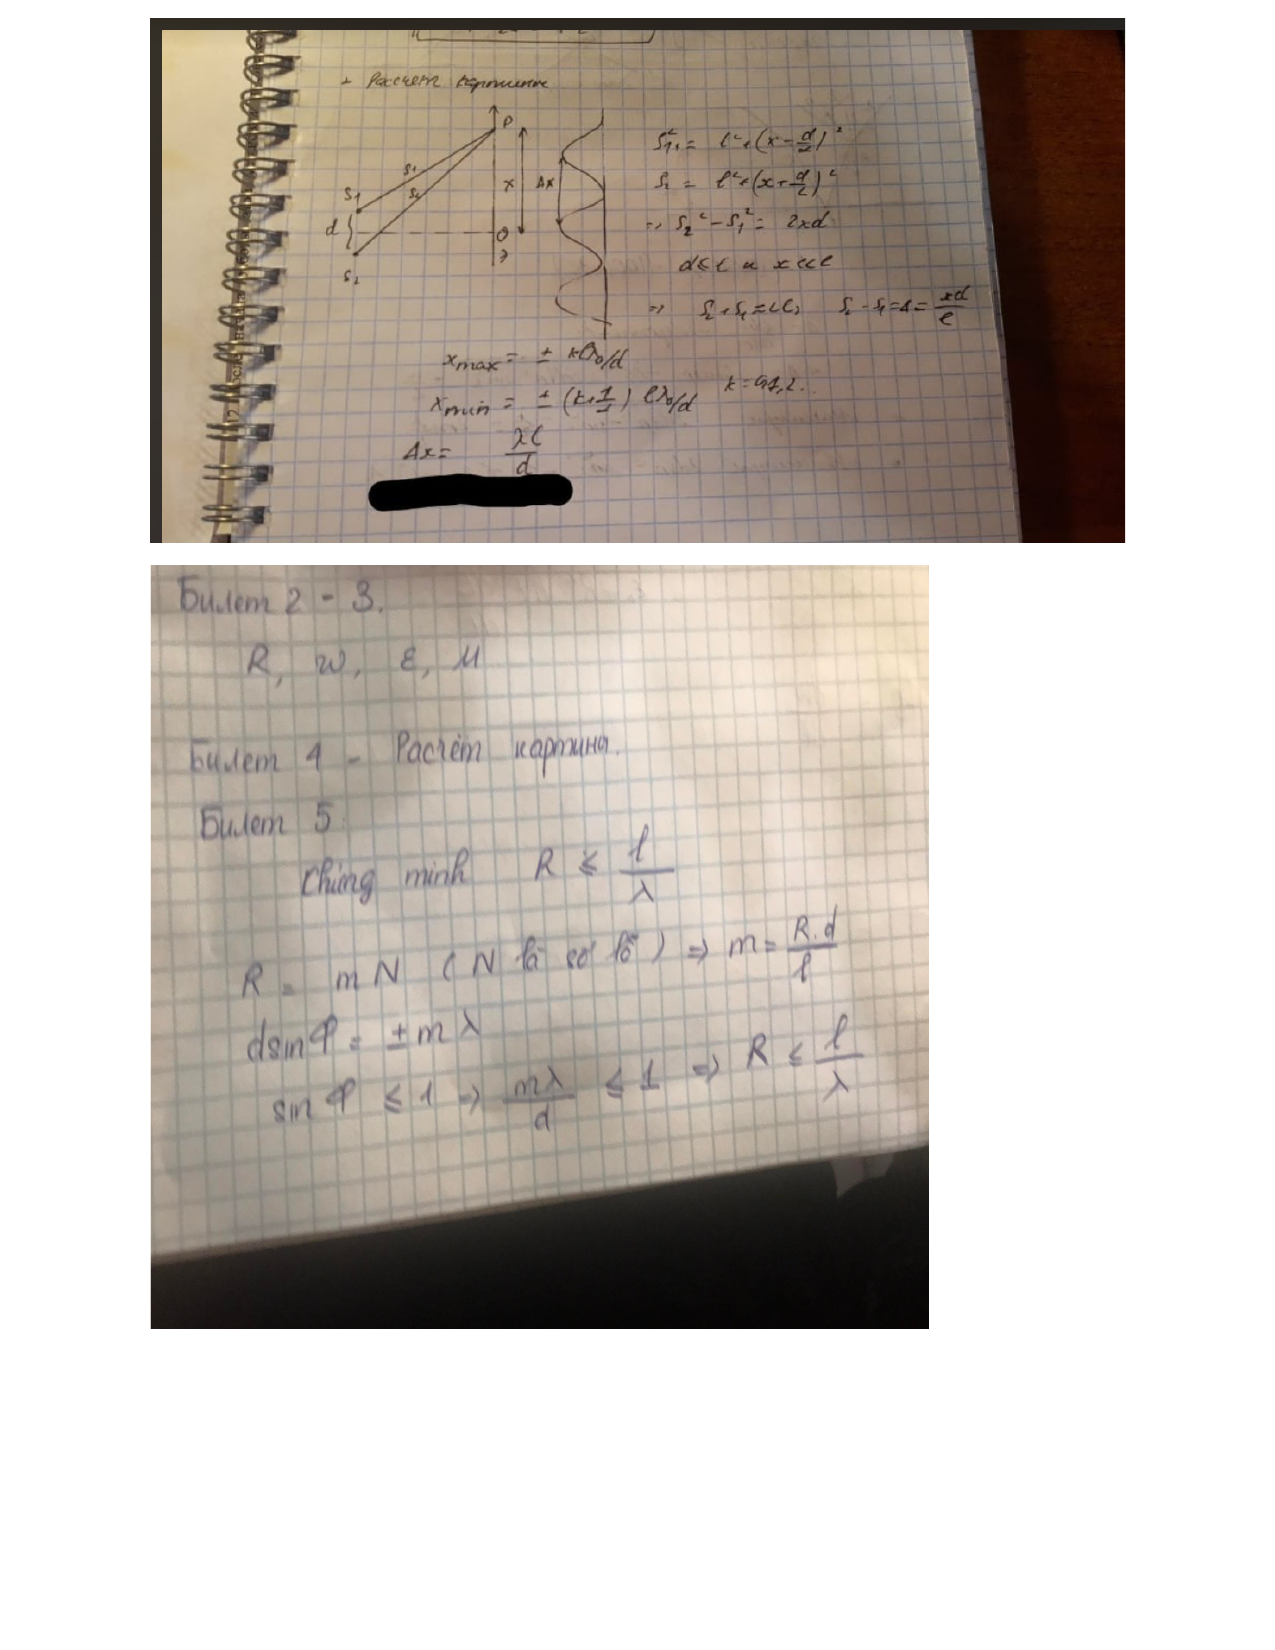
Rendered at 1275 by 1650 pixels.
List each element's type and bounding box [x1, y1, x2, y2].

picture [150, 18, 1125, 543]
picture [151, 565, 929, 1329]
